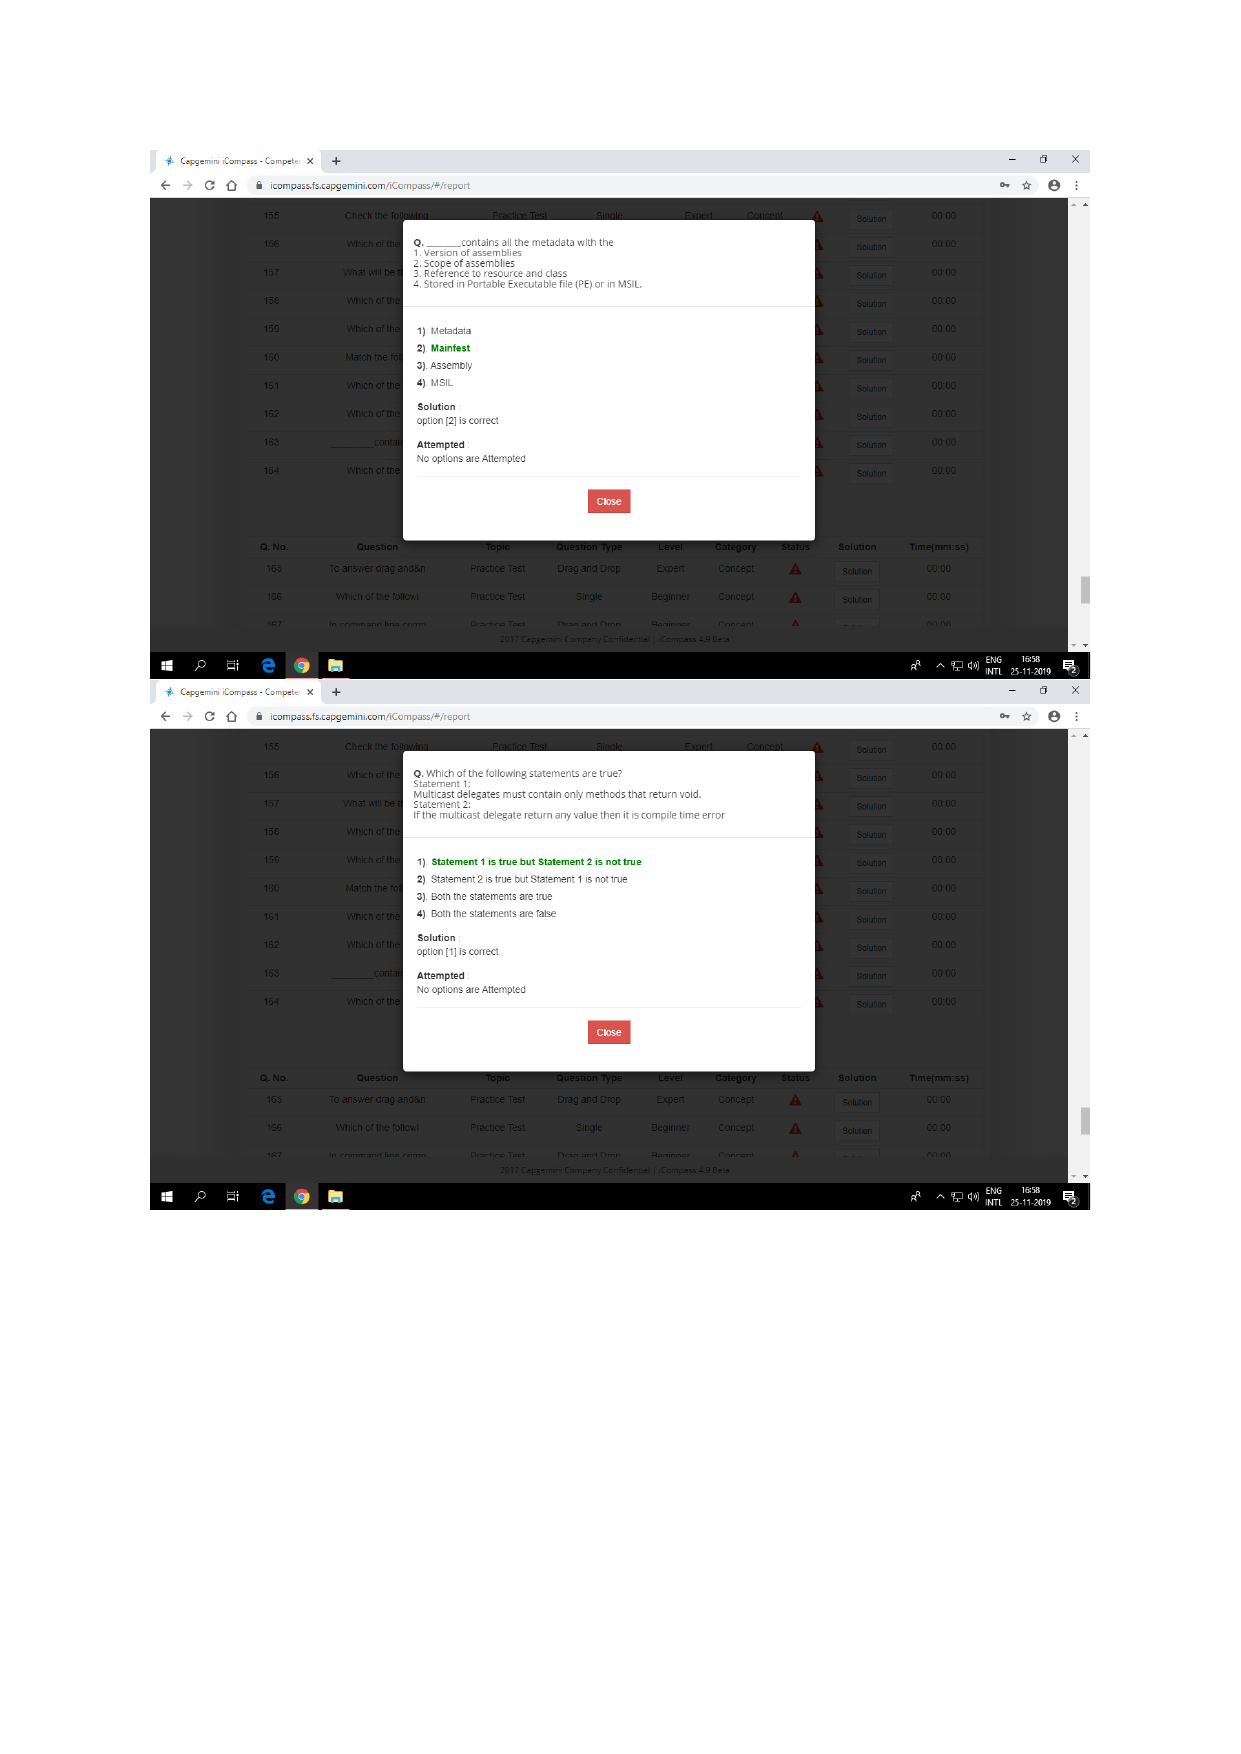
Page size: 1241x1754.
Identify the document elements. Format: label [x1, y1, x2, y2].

picture [150, 150, 1091, 679]
picture [150, 680, 1091, 1210]
